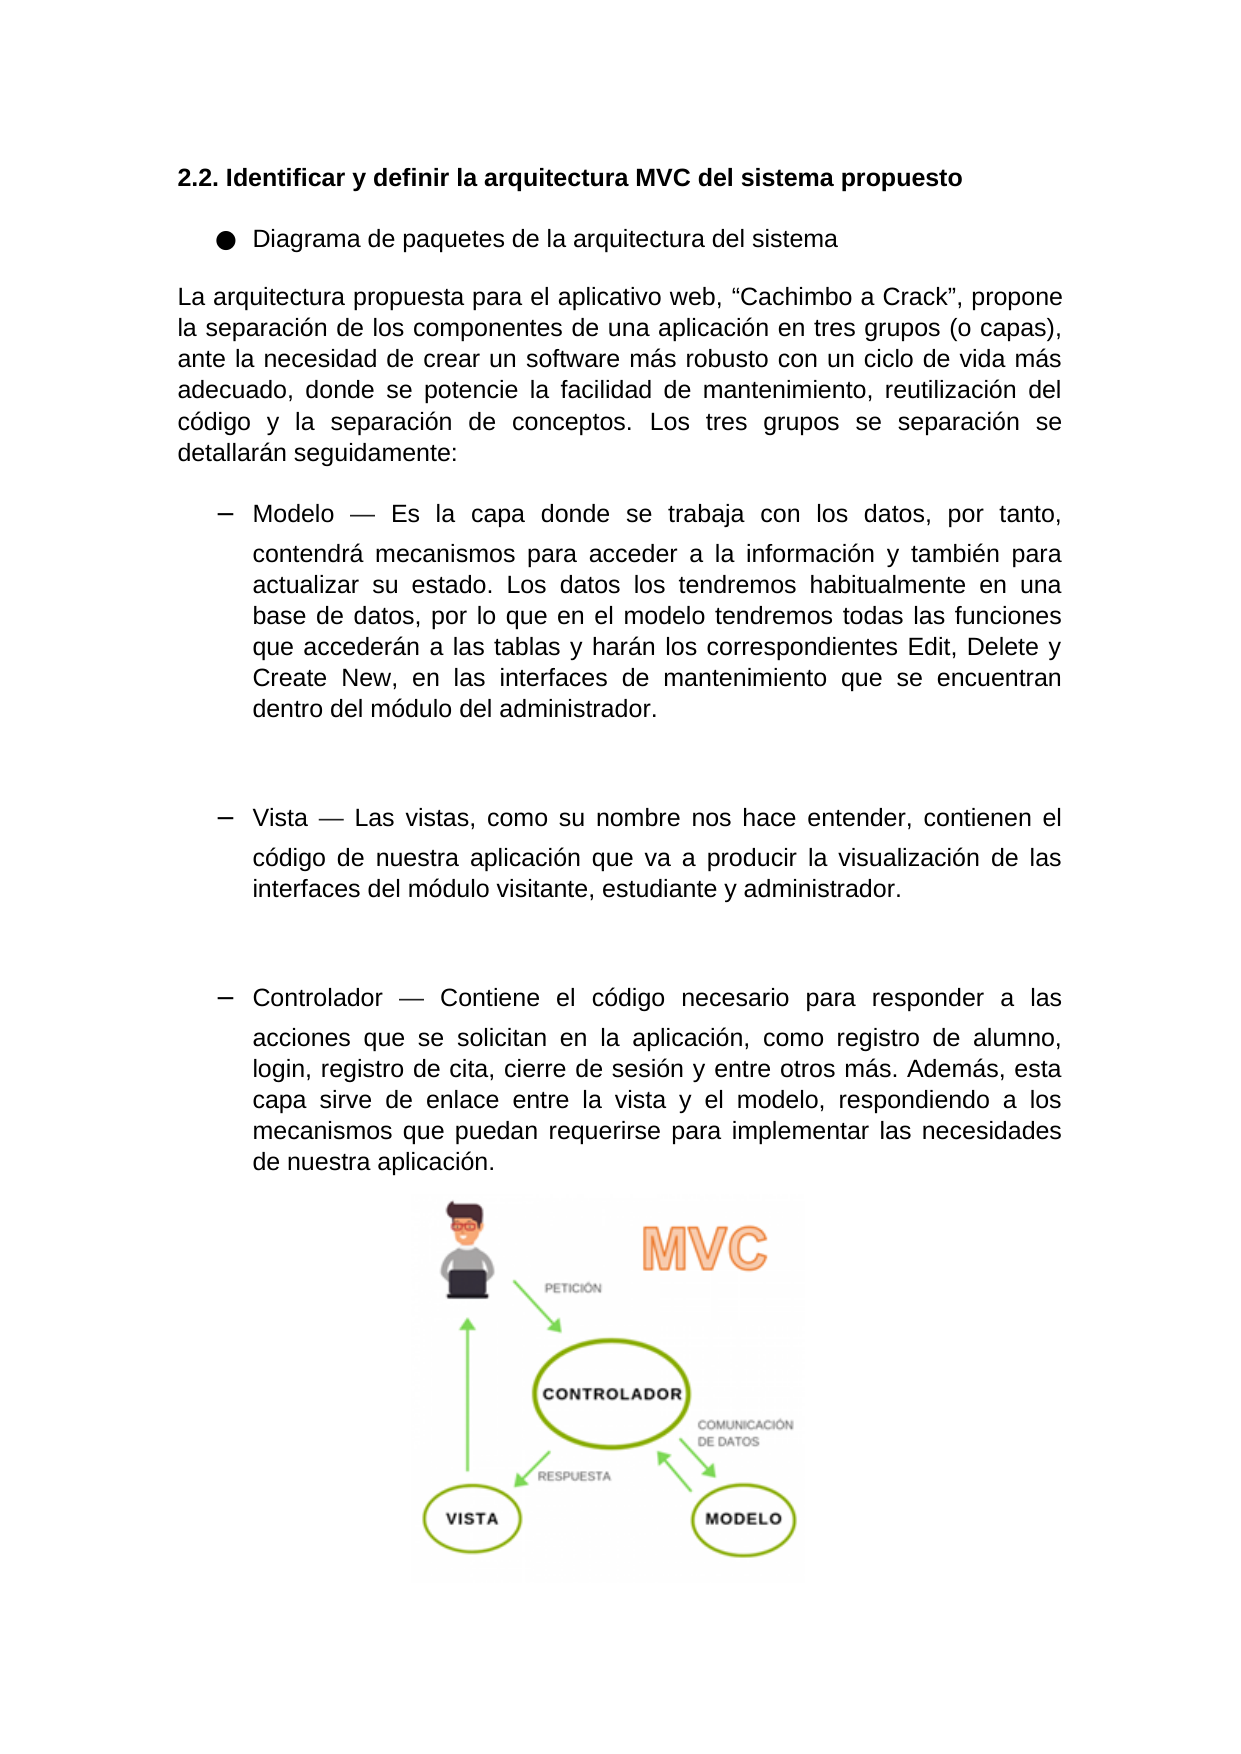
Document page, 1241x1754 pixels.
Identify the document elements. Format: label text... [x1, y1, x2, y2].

text La arquitectura propuesta para el aplicativo web, “Cachimbo a Crack”, propone la separación de los componentes de una aplicación en tres grupos (o capas), ante la necesidad de crear un software más robusto con un ciclo de vida más adecuado, donde se potencie la facilidad de mantenimiento, reutilización del código y la separación de conceptos. Los tres grupos se separación se detallarán seguidamente: [177, 282, 1063, 466]
list Diagrama de paquetes de la arquitectura del sistema [215, 210, 1063, 262]
list Modelo — Es la capa donde se trabaja con los datos, por tanto, contendrá mecanismos para acceder a la información y también para actualizar su estado. Los datos los tendremos habitualmente en una base de datos, por lo que en el modelo tendremos todas las funciones que accederán a las tablas y harán los correspondientes Edit, Delete y Create New, en las interfaces de mantenimiento que se encuentran dentro del módulo del administrador. [215, 485, 1063, 723]
list Controlador — Contiene el código necesario para responder a las acciones que se solicitan en la aplicación, como registro de alumno, login, registro de cita, cierre de sesión y entre otros más. Además, esta capa sirve de enlace entre la vista y el modelo, respondiendo a los mecanismos que puedan requerirse para implementar las necesidades de nuestra aplicación. [215, 969, 1063, 1176]
picture [410, 1194, 830, 1583]
text 2.2. Identificar y definir la arquitectura MVC del sistema propuesto [177, 163, 1063, 192]
list Vista — Las vistas, como su nombre nos hace entender, contienen el código de nuestra aplicación que va a producir la visualización de las interfaces del módulo visitante, estudiante y administrador. [215, 789, 1063, 903]
